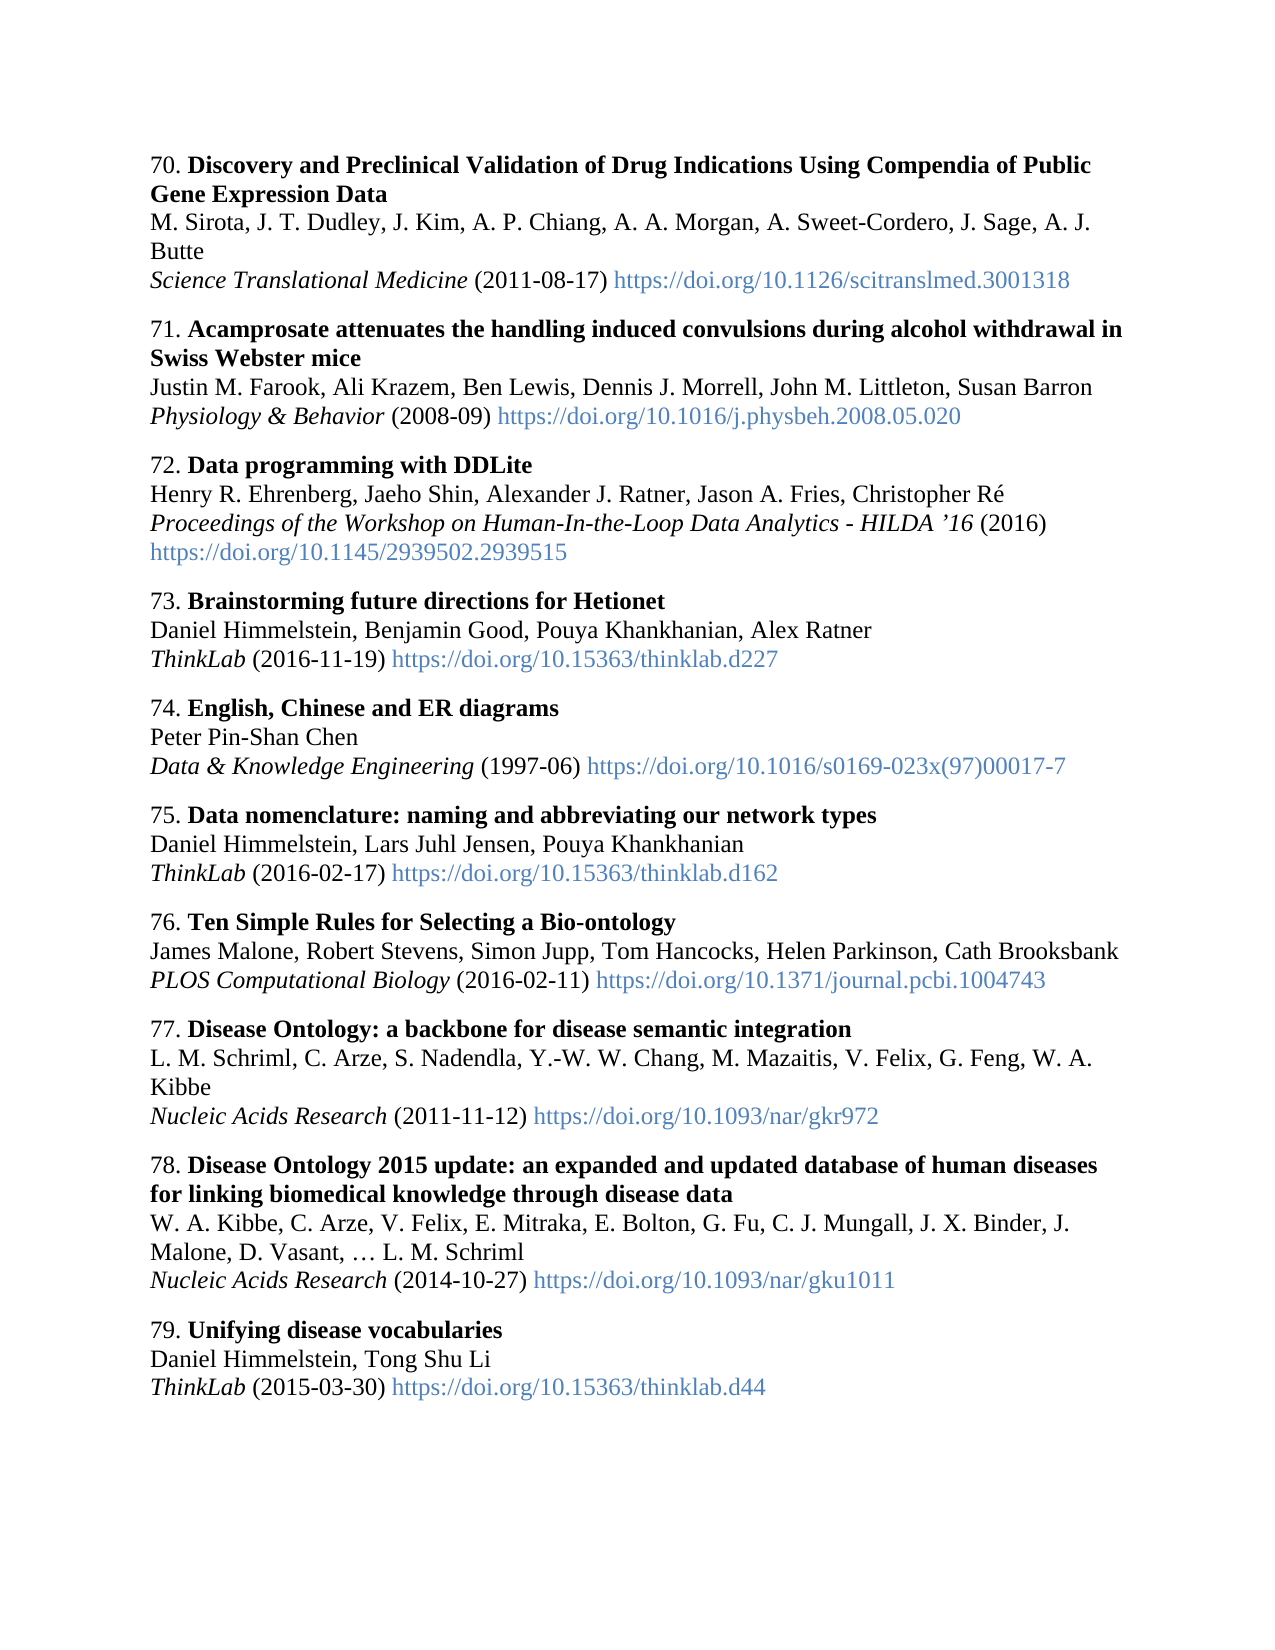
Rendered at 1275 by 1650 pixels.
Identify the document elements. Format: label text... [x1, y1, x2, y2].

text 76. Ten Simple Rules for Selecting a Bio-ontology James Malone, Robert Stevens, Simon Jupp, Tom Hancocks, Helen Parkinson, Cath Brooksbank PLOS Computational Biology (2016-02-11) https://doi.org/10.1371/journal.pcbi.1004743 [150, 907, 1125, 994]
text 77. Disease Ontology: a backbone for disease semantic integration L. M. Schriml, C. Arze, S. Nadendla, Y.-W. W. Chang, M. Mazaitis, V. Felix, G. Feng, W. A. Kibbe Nucleic Acids Research (2011-11-12) https://doi.org/10.1093/nar/gkr972 [150, 1014, 1125, 1129]
text 72. Data programming with DDLite Henry R. Ehrenberg, Jaeho Shin, Alexander J. Ratner, Jason A. Fries, Christopher Ré Proceedings of the Workshop on Human-In-the-Loop Data Analytics - HILDA ’16 (2016) https://doi.org/10.1145/2939502.2939515 [150, 450, 1125, 565]
text 71. Acamprosate attenuates the handling induced convulsions during alcohol withdrawal in Swiss Webster mice Justin M. Farook, Ali Krazem, Ben Lewis, Dennis J. Morrell, John M. Littleton, Susan Barron Physiology & Behavior (2008-09) https://doi.org/10.1016/j.physbeh.2008.05.020 [150, 314, 1125, 429]
text 73. Brainstorming future directions for Hetionet Daniel Himmelstein, Benjamin Good, Pouya Khankhanian, Alex Ratner ThinkLab (2016-11-19) https://doi.org/10.15363/thinklab.d227 [150, 586, 1125, 672]
text 74. English, Chinese and ER diagrams Peter Pin-Shan Chen Data & Knowledge Engineering (1997-06) https://doi.org/10.1016/s0169-023x(97)00017-7 [150, 693, 1125, 779]
text 78. Disease Ontology 2015 update: an expanded and updated database of human diseases for linking biomedical knowledge through disease data W. A. Kibbe, C. Arze, V. Felix, E. Mitraka, E. Bolton, G. Fu, C. J. Mungall, J. X. Binder, J. Malone, D. Vasant, … L. M. Schriml Nucleic Acids Research (2014-10-27) https://doi.org/10.1093/nar/gku1011 [150, 1150, 1125, 1294]
text 70. Discovery and Preclinical Validation of Drug Indications Using Compendia of Public Gene Expression Data M. Sirota, J. T. Dudley, J. Kim, A. P. Chiang, A. A. Morgan, A. Sweet-Cordero, J. Sage, A. J. Butte Science Translational Medicine (2011-08-17) https://doi.org/10.1126/scitranslmed.3001318 [150, 150, 1125, 294]
text 75. Data nomenclature: naming and abbreviating our network types Daniel Himmelstein, Lars Juhl Jensen, Pouya Khankhanian ThinkLab (2016-02-17) https://doi.org/10.15363/thinklab.d162 [150, 800, 1125, 887]
text 79. Unifying disease vocabularies Daniel Himmelstein, Tong Shu Li ThinkLab (2015-03-30) https://doi.org/10.15363/thinklab.d44 [150, 1315, 1125, 1401]
